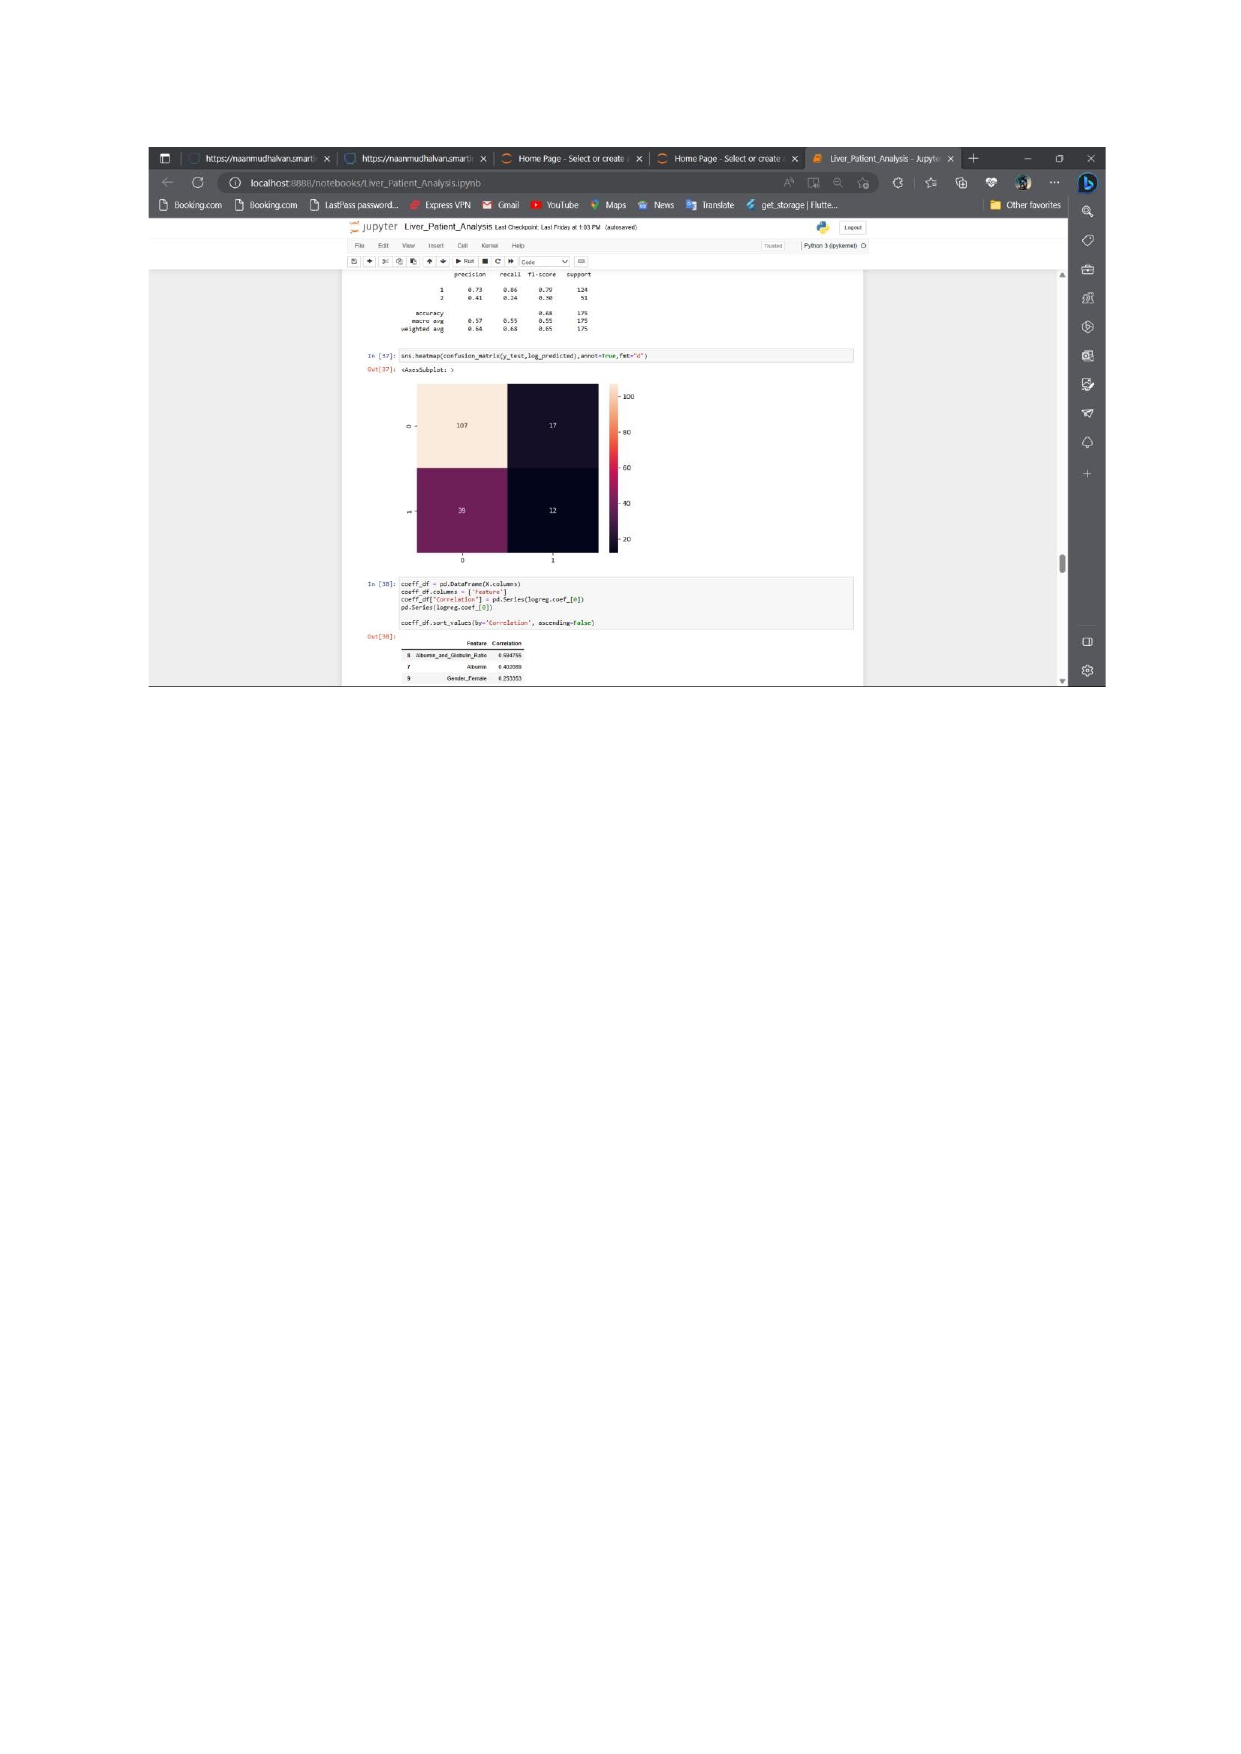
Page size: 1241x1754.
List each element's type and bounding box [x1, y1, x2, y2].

picture [148, 147, 1106, 687]
